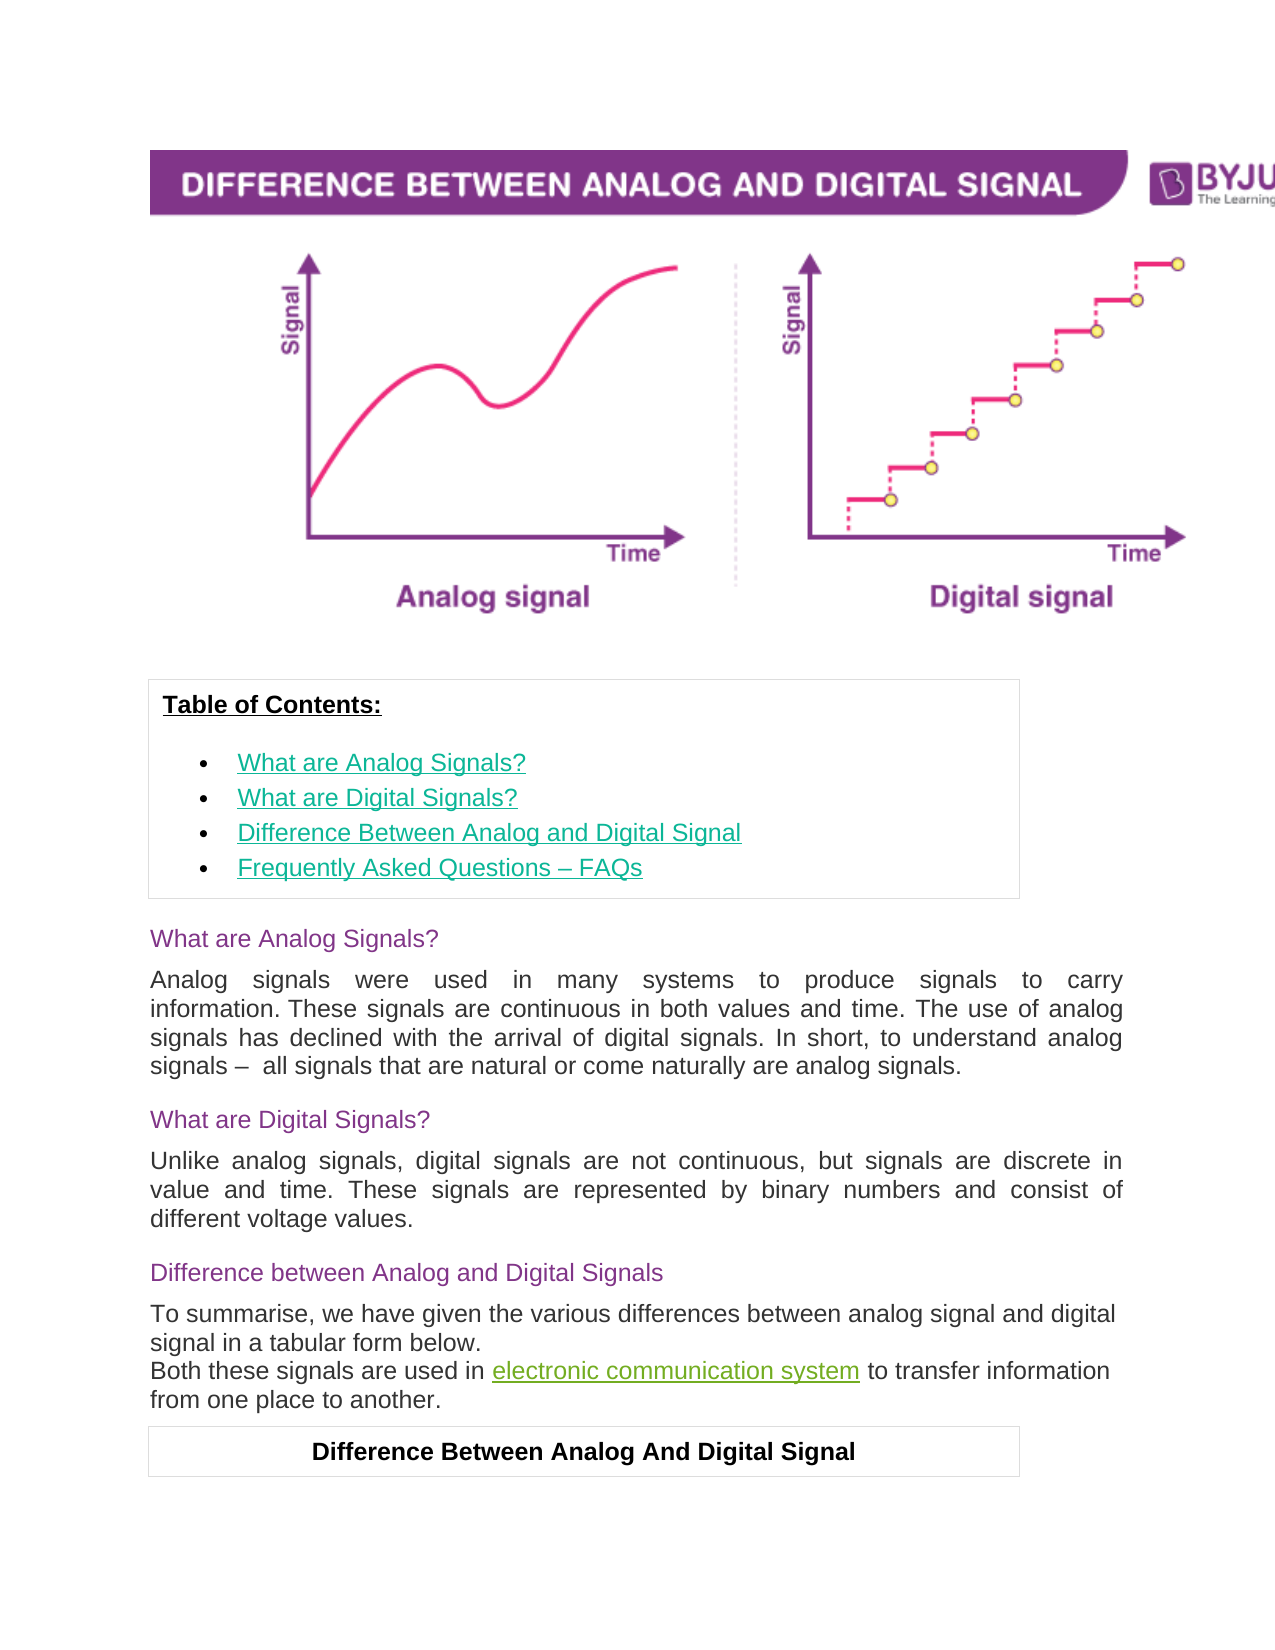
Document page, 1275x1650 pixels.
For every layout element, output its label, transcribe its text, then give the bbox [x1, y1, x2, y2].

text What are Analog Signals? [150, 924, 1125, 952]
text What are Digital Signals? [150, 1105, 1125, 1134]
picture [150, 150, 1275, 667]
text Unlike analog signals, digital signals are not continuous, but signals are discrete in value and time. These signals are represented by binary numbers and consist of different voltage values. [150, 1146, 1125, 1232]
text Difference between Analog and Digital Signals [150, 1257, 1125, 1286]
text Analog signals were used in many systems to produce signals to carry information. These signals are continuous in both values and time. The use of analog signals has declined with the arrival of digital signals. In short, to understand analog signals – all signals that are natural or come naturally are analog signals. [150, 965, 1125, 1080]
table_header Difference Between Analog And Digital Signal [149, 1427, 1019, 1476]
table_header Table of Contents: What are Analog Signals? What are Digital Signals? Difference Between Analog and Digital Signal Frequently Asked Questions – FAQs [149, 680, 1019, 898]
text To summarise, we have given the various differences between analog signal and digital signal in a tabular form below. Both these signals are used in electronic communication system to transfer information from one place to another. [150, 1299, 1125, 1414]
